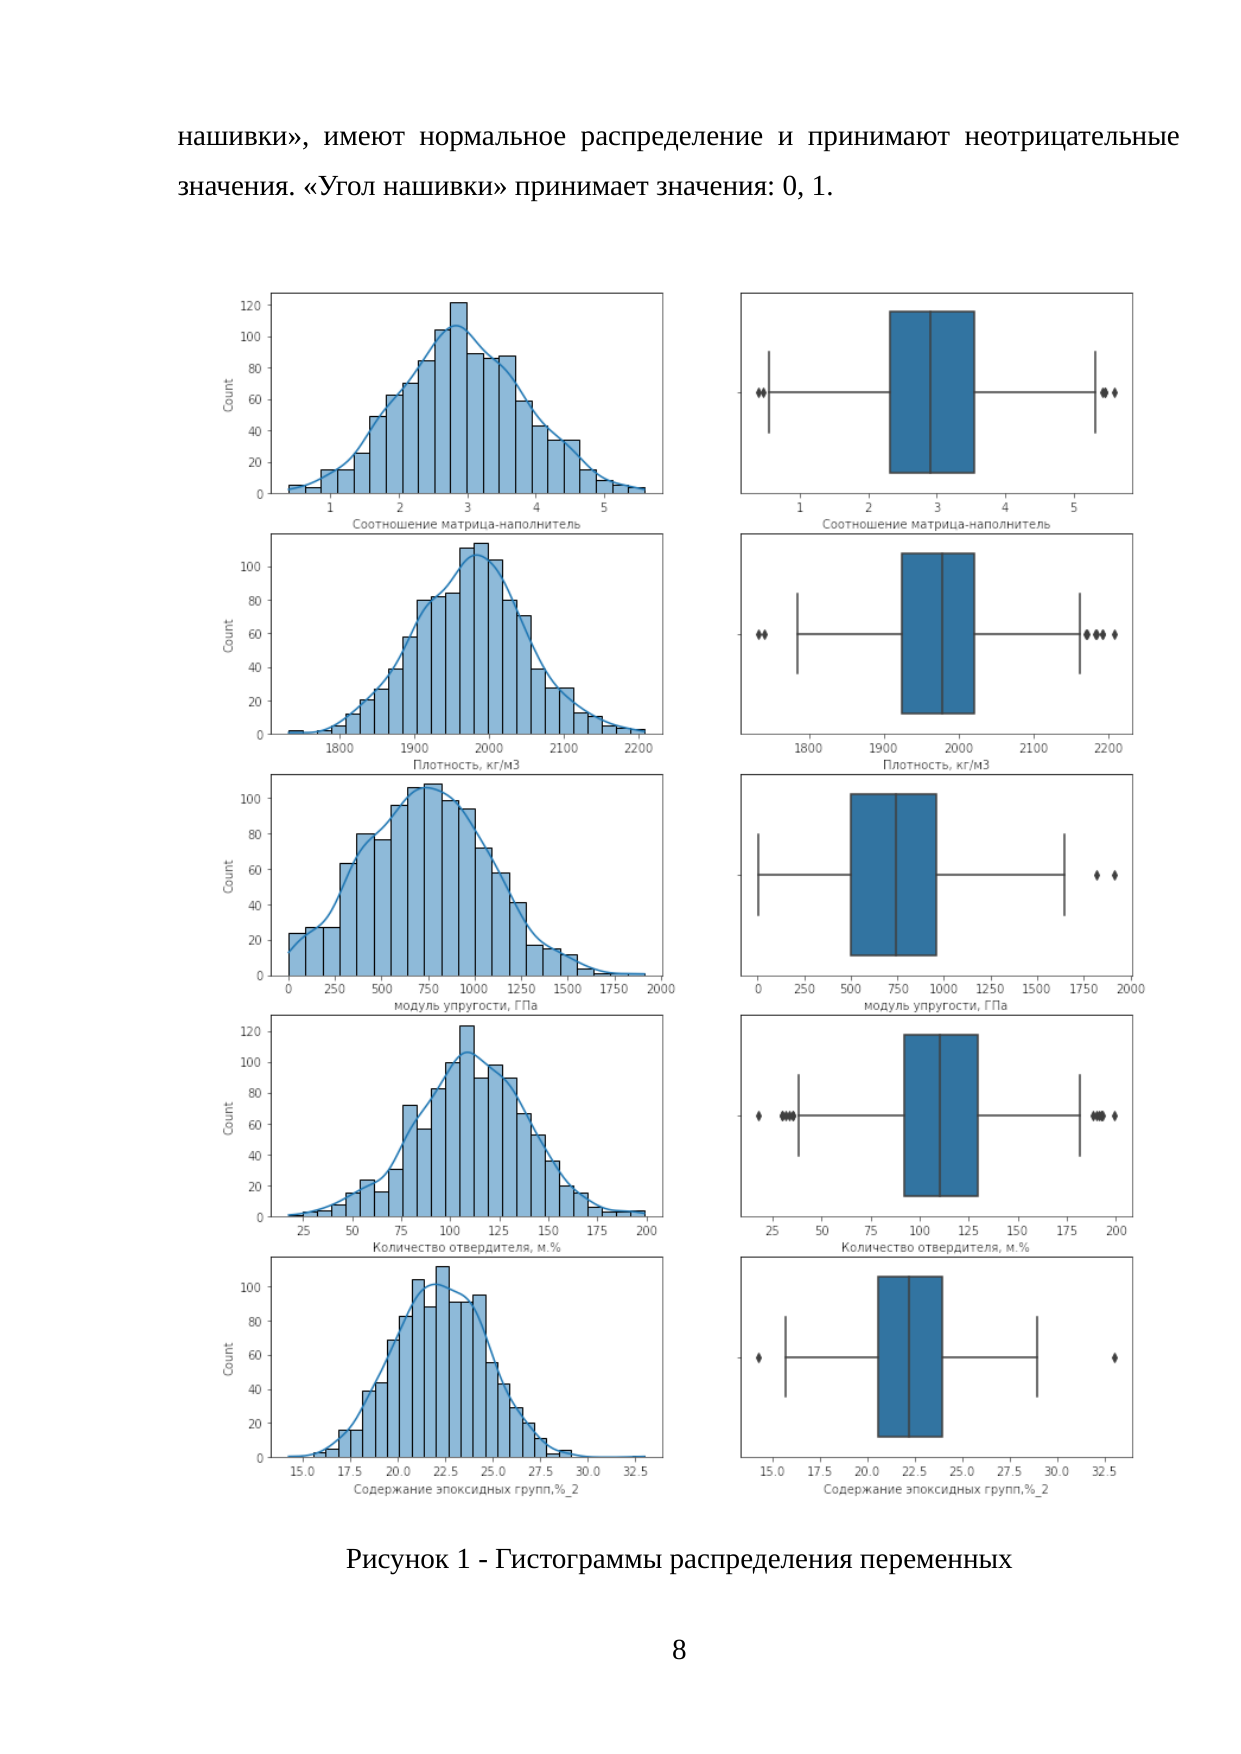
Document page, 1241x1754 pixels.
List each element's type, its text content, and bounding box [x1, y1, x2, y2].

picture [177, 269, 1182, 1508]
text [177, 118, 1181, 202]
text Рисунок 1 - Гистограммы распределения переменных [177, 1508, 1181, 1575]
